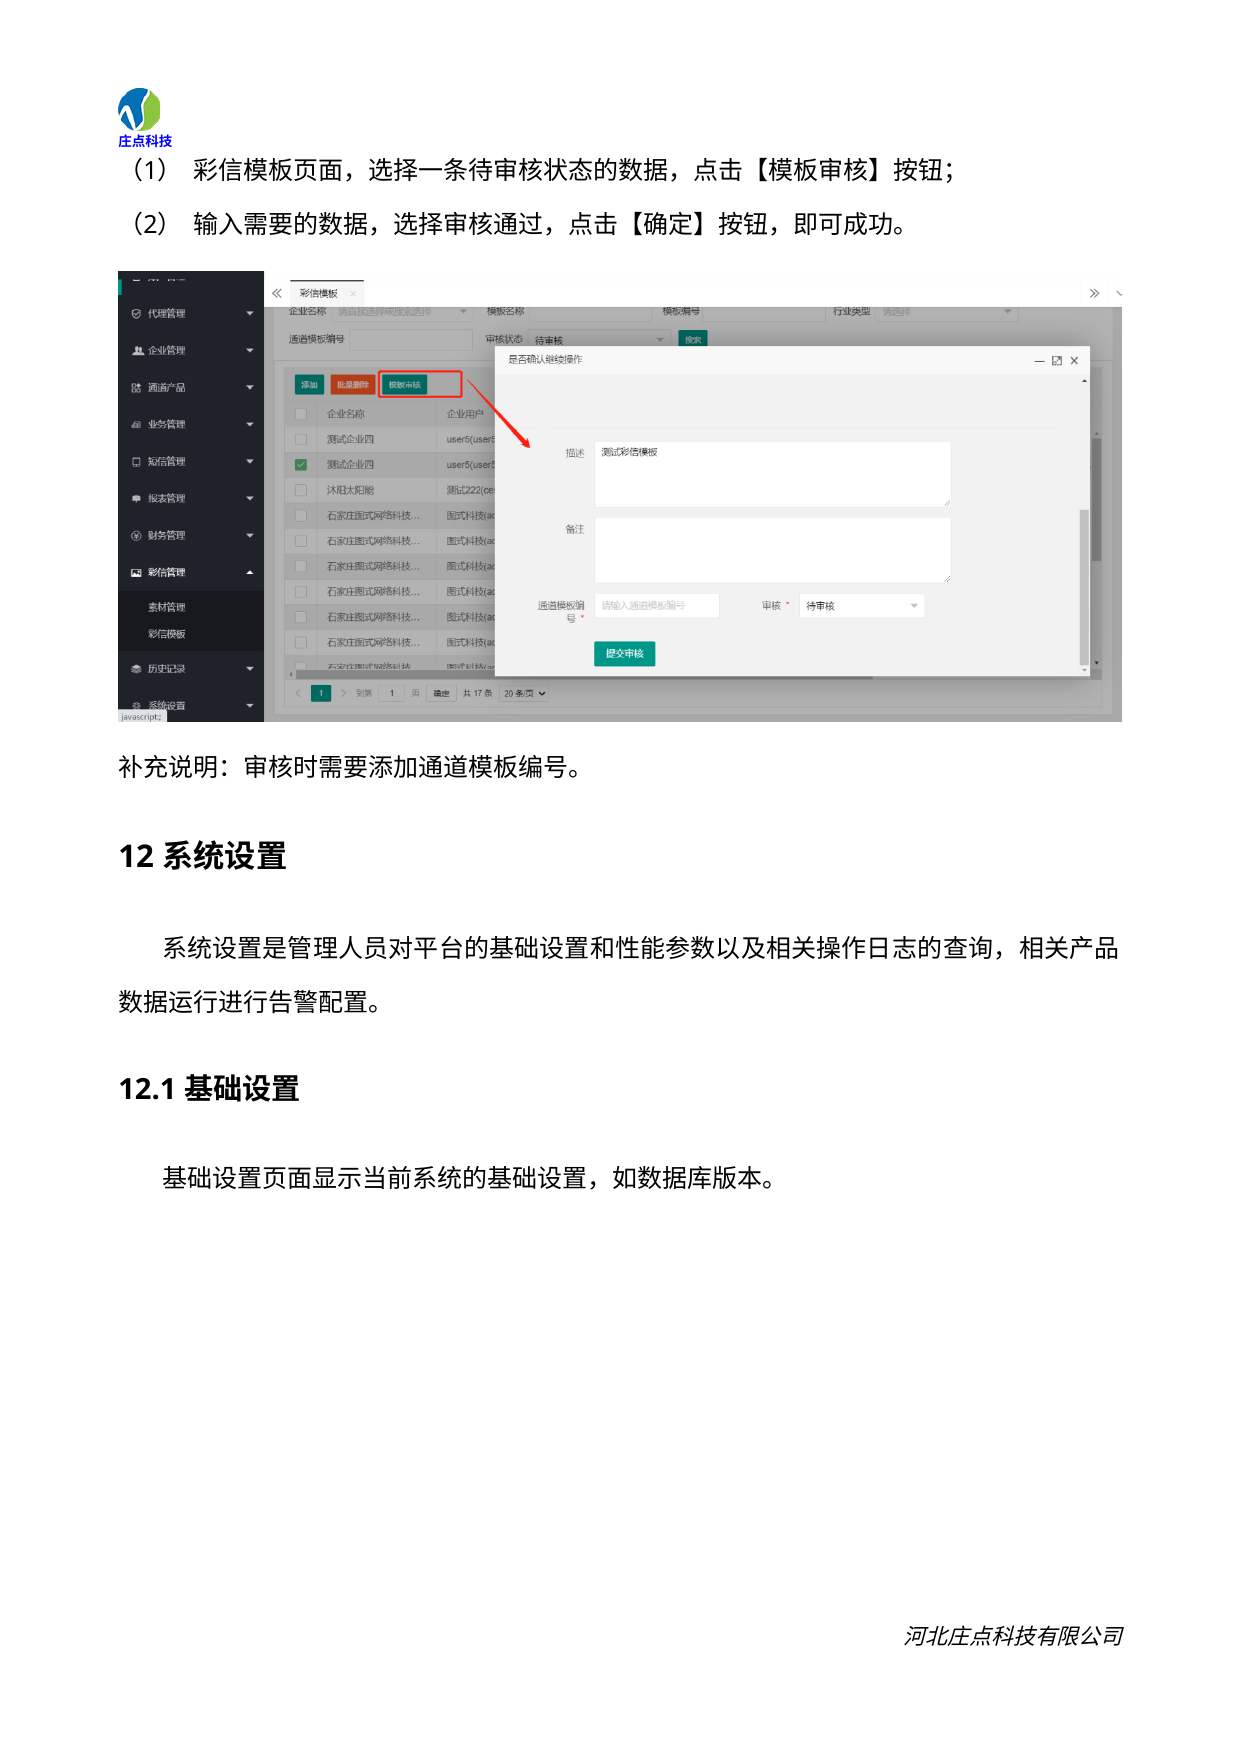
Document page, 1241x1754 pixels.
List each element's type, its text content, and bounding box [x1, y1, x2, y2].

list 彩信模板页面，选择一条待审核状态的数据，点击【模板审核】按钮； [118, 150, 1122, 186]
picture [118, 88, 161, 131]
text 补充说明：审核时需要添加通道模板编号。 [118, 747, 1122, 783]
text 系统设置是管理人员对平台的基础设置和性能参数以及相关操作日志的查询，相关产品数据运行进行告警配置。 [118, 928, 1122, 1019]
subtitle 12.1 基础设置 [118, 1066, 1122, 1108]
subtitle 12 系统设置 [118, 831, 1122, 876]
text 基础设置页面显示当前系统的基础设置，如数据库版本。 [118, 1159, 1122, 1195]
picture [118, 271, 1123, 722]
list 输入需要的数据，选择审核通过，点击【确定】按钮，即可成功。 [118, 204, 1122, 241]
